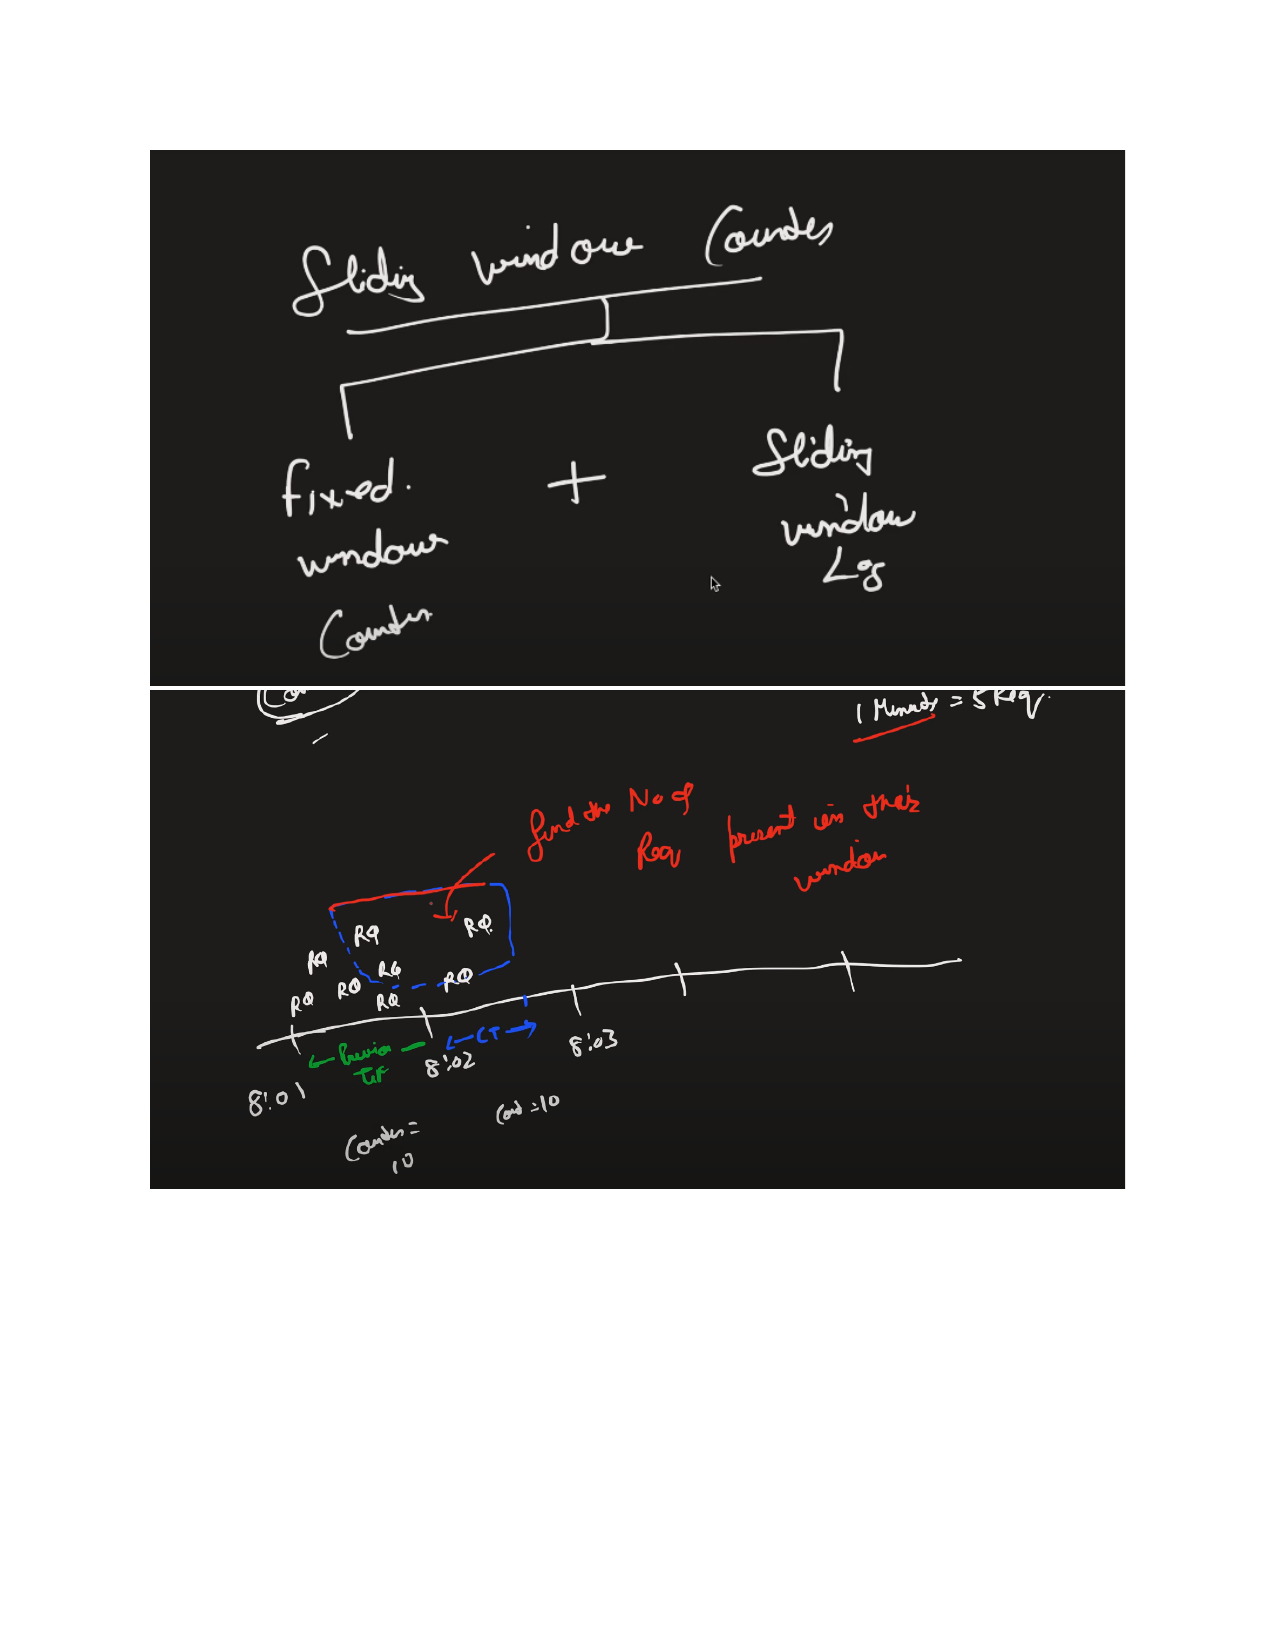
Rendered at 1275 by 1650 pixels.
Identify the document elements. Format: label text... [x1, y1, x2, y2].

picture [150, 690, 1125, 1189]
picture [150, 150, 1125, 686]
